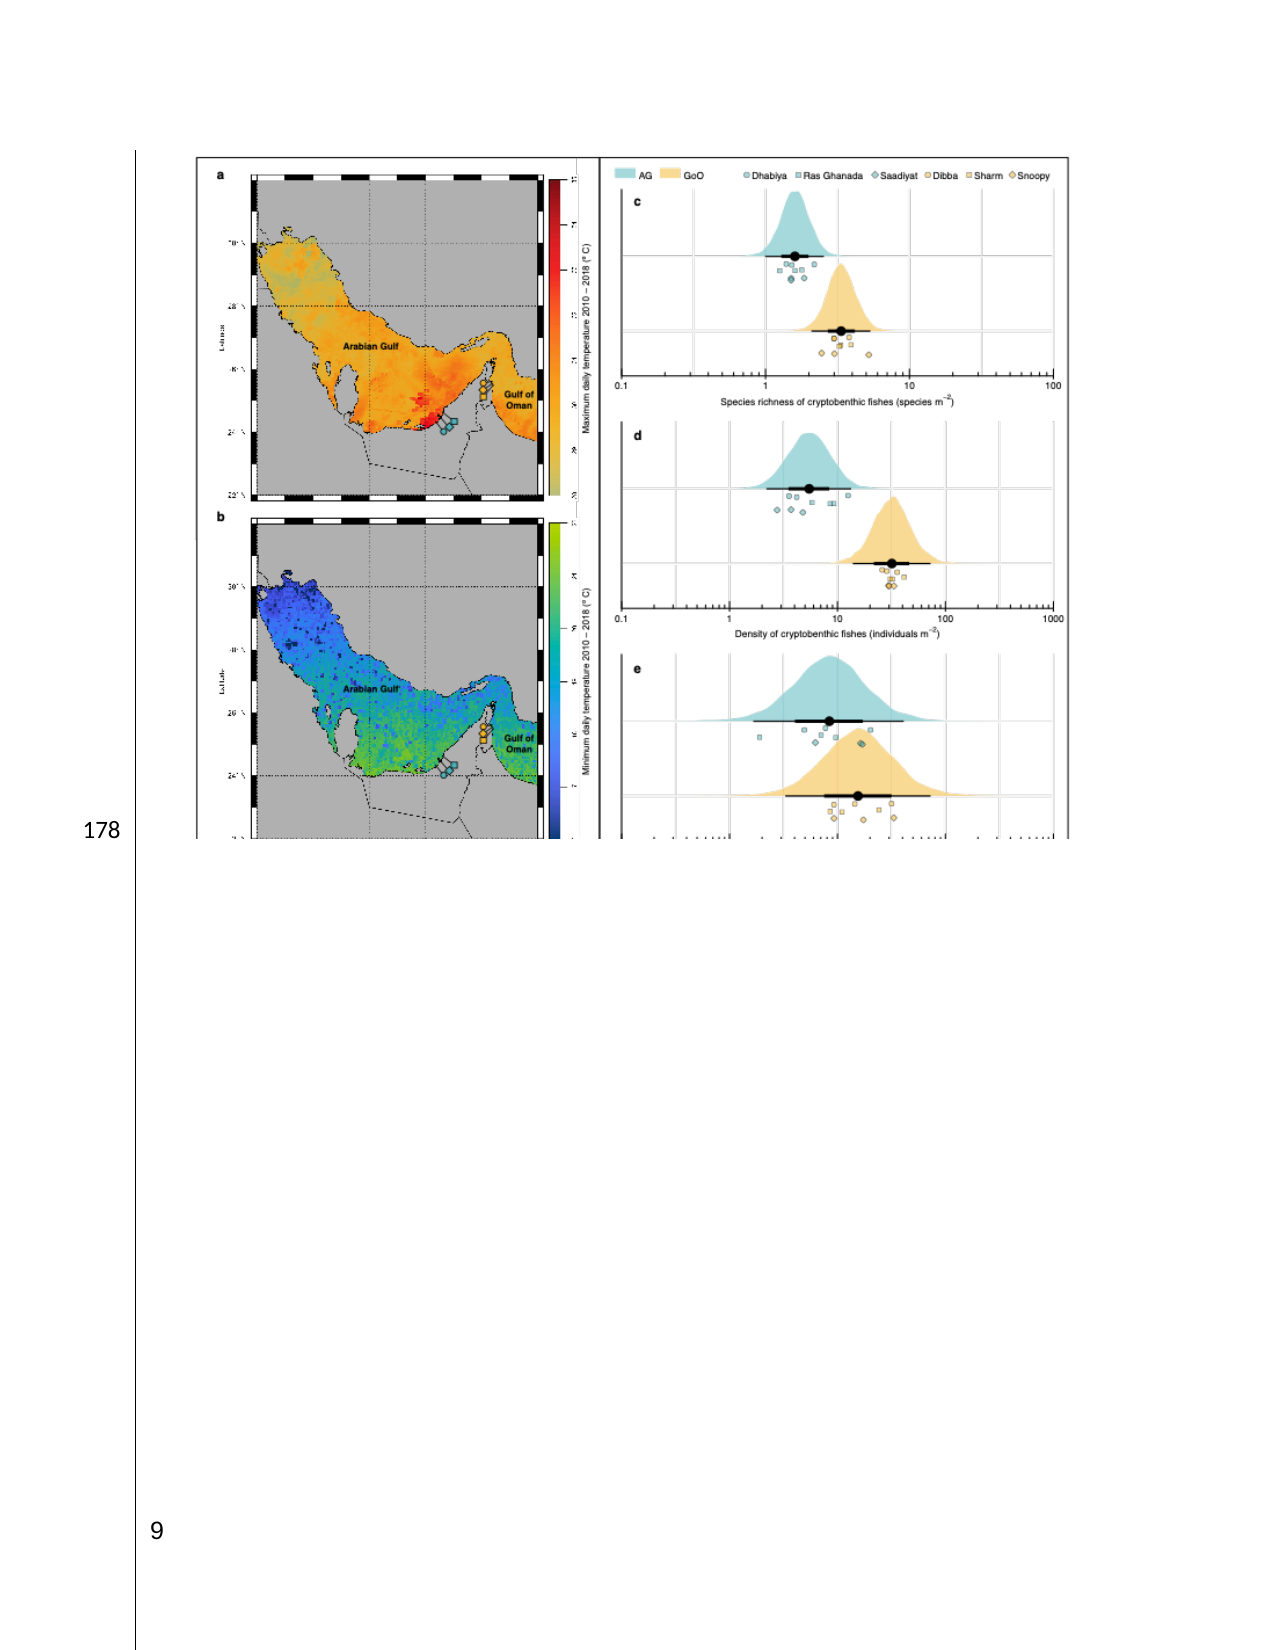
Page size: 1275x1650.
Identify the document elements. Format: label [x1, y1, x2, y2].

picture [150, 150, 1125, 839]
